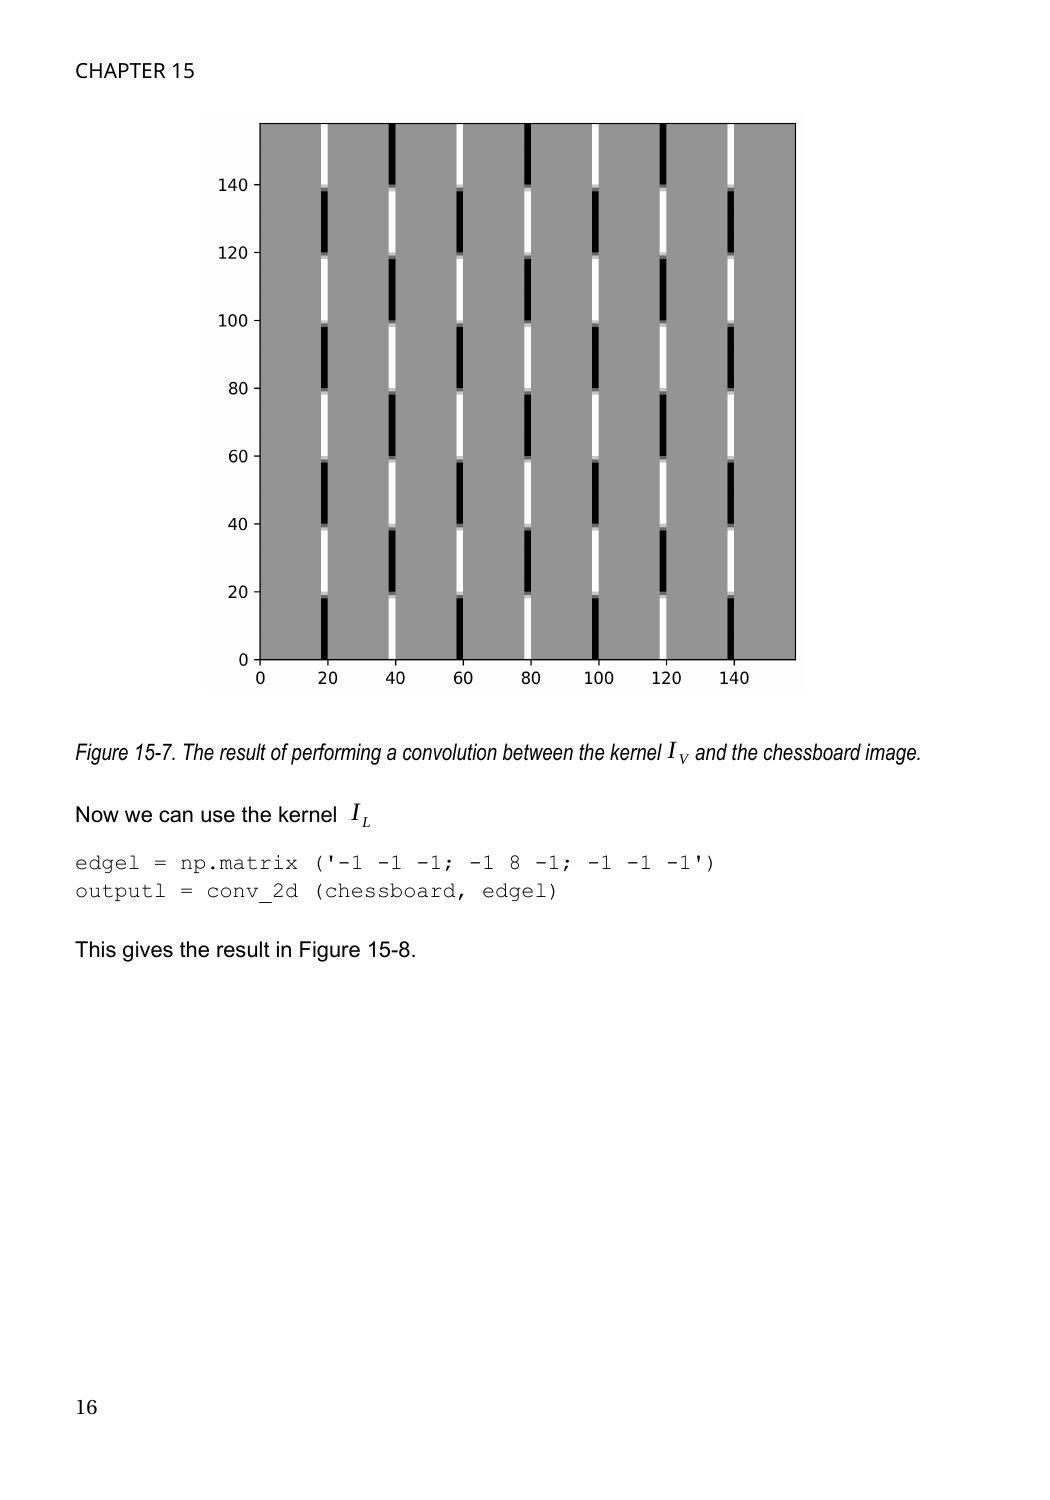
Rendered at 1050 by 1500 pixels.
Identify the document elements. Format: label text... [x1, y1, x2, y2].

text edgel = np.matrix ('-1 -1 -1; -1 8 -1; -1 -1 -1') outputl = conv_2d (chessboard, edgel) [75, 851, 937, 904]
picture [206, 112, 807, 691]
text This gives the result in Figure 15-8. [75, 929, 937, 962]
text Figure 15-7. The result of performing a convolution between the kernel and the chessboard image. [75, 737, 937, 768]
text Now we can use the kernel [75, 797, 937, 830]
